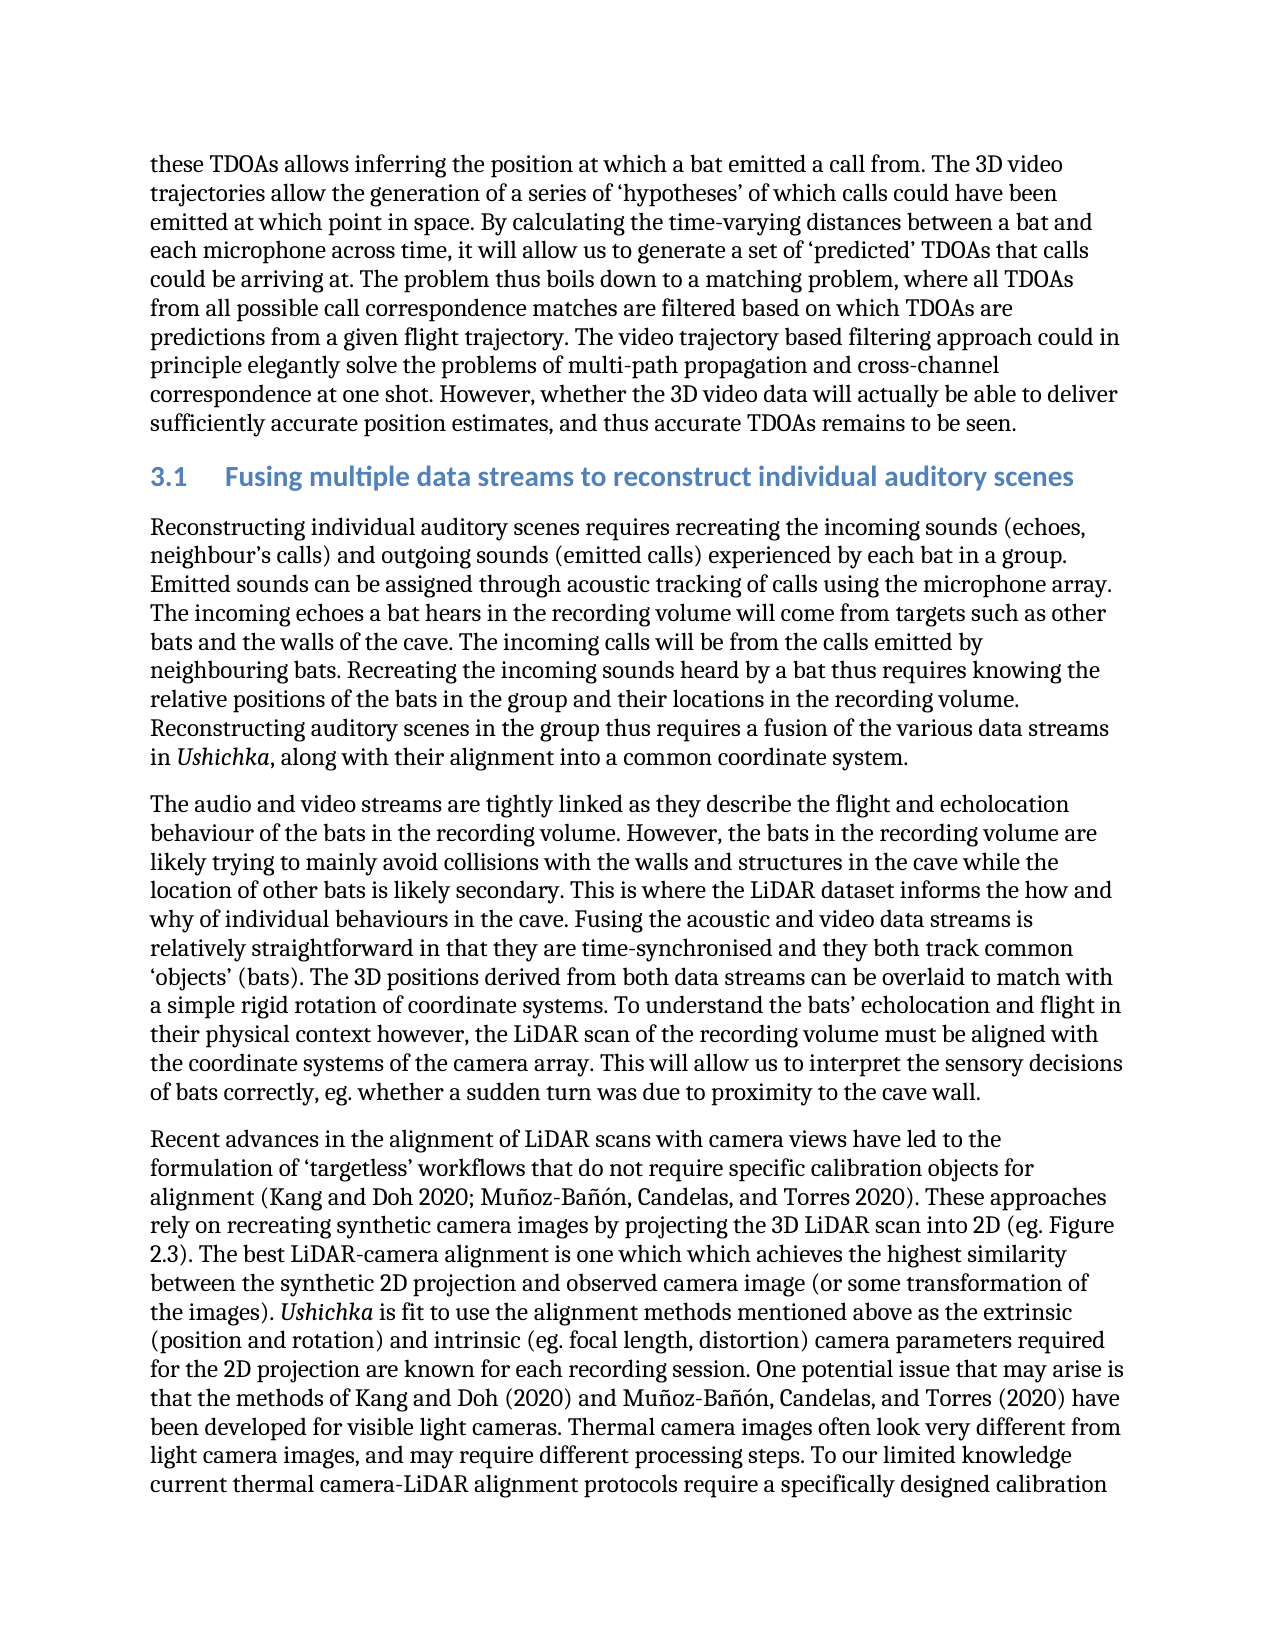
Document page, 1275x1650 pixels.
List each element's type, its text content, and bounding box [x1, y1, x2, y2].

subtitle 3.1 Fusing multiple data streams to reconstruct individual auditory scenes [150, 458, 1125, 494]
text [150, 150, 1125, 437]
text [150, 1125, 1125, 1499]
text The audio and video streams are tightly linked as they describe the flight and echolocation behaviour of the bats in the recording volume. However, the bats in the recording volume are likely trying to mainly avoid collisions with the walls and structures in the cave while the location of other bats is likely secondary. This is where the LiDAR dataset informs the how and why of individual behaviours in the cave. Fusing the acoustic and video data streams is relatively straightforward in that they are time-synchronised and they both track common ‘objects’ (bats). The 3D positions derived from both data streams can be overlaid to match with a simple rigid rotation of coordinate systems. To understand the bats’ echolocation and flight in their physical context however, the LiDAR scan of the recording volume must be aligned with the coordinate systems of the camera array. This will allow us to interpret the sensory decisions of bats correctly, eg. whether a sudden turn was due to proximity to the cave wall. [150, 790, 1125, 1106]
text Reconstructing individual auditory scenes requires recreating the incoming sounds (echoes, neighbour’s calls) and outgoing sounds (emitted calls) experienced by each bat in a group. Emitted sounds can be assigned through acoustic tracking of calls using the microphone array. The incoming echoes a bat hears in the recording volume will come from targets such as other bats and the walls of the cave. The incoming calls will be from the calls emitted by neighbouring bats. Recreating the incoming sounds heard by a bat thus requires knowing the relative positions of the bats in the group and their locations in the recording volume. Reconstructing auditory scenes in the group thus requires a fusion of the various data streams in Ushichka, along with their alignment into a common coordinate system. [150, 513, 1125, 771]
